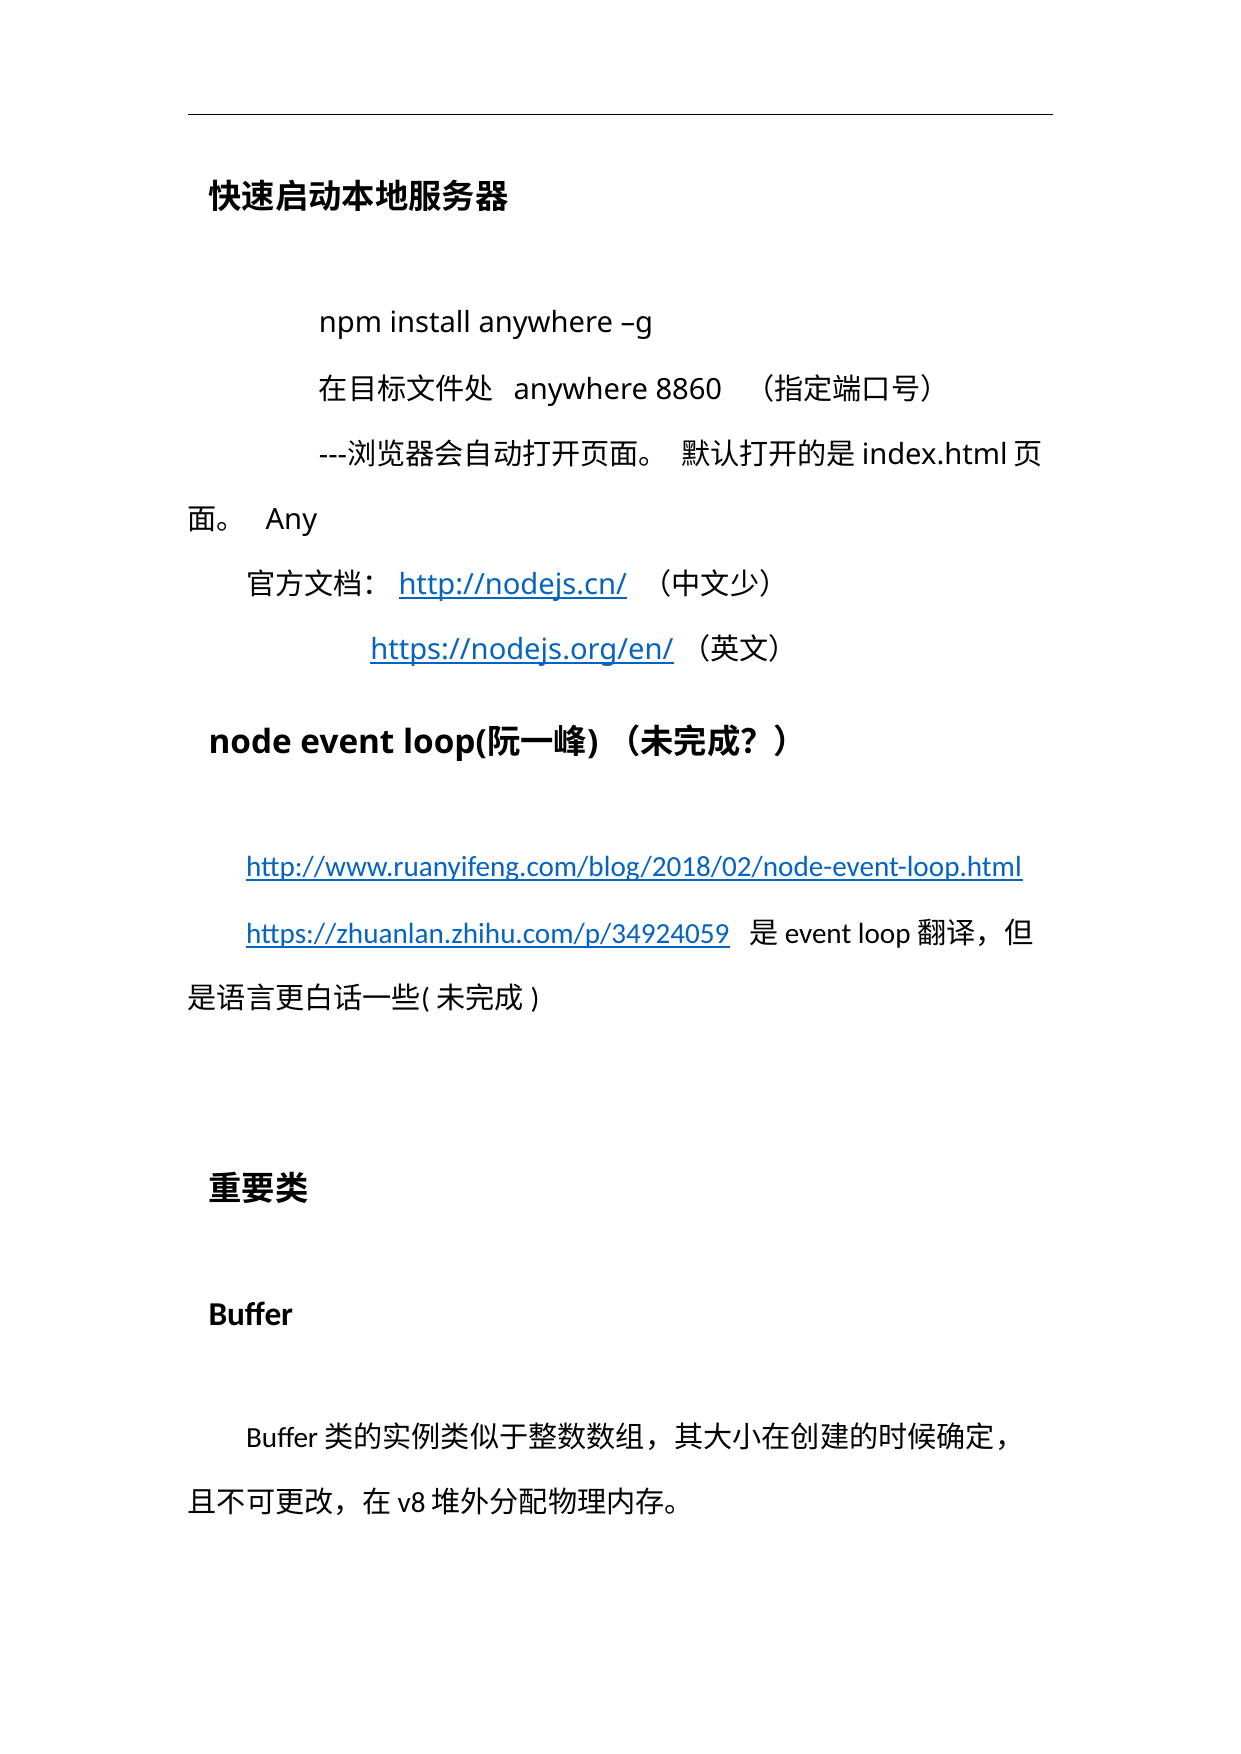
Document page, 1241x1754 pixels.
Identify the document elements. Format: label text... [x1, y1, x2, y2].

subtitle 快速启动本地服务器 [187, 162, 1053, 227]
text ---浏览器会自动打开页面。 默认打开的是index.html页面。 Any [187, 419, 1053, 549]
text npm install anywhere –g [187, 289, 1053, 354]
text Buffer类的实例类似于整数数组，其大小在创建的时候确定，且不可更改，在v8堆外分配物理内存。 [187, 1402, 1053, 1532]
text https://nodejs.org/en/ （英文） [187, 614, 1053, 679]
text 官方文档： http://nodejs.cn/ （中文少） [187, 549, 1053, 614]
subtitle 重要类 [187, 1153, 1053, 1218]
text https://zhuanlan.zhihu.com/p/34924059 是event loop 翻译，但是语言更白话一些( 未完成 ) [187, 899, 1053, 1029]
text 在目标文件处 anywhere 8860 （指定端口号） [187, 354, 1053, 419]
text http://www.ruanyifeng.com/blog/2018/02/node-event-loop.html [187, 834, 1053, 899]
subtitle node event loop(阮一峰) （未完成？） [187, 706, 1053, 771]
subtitle Buffer [187, 1280, 1053, 1345]
